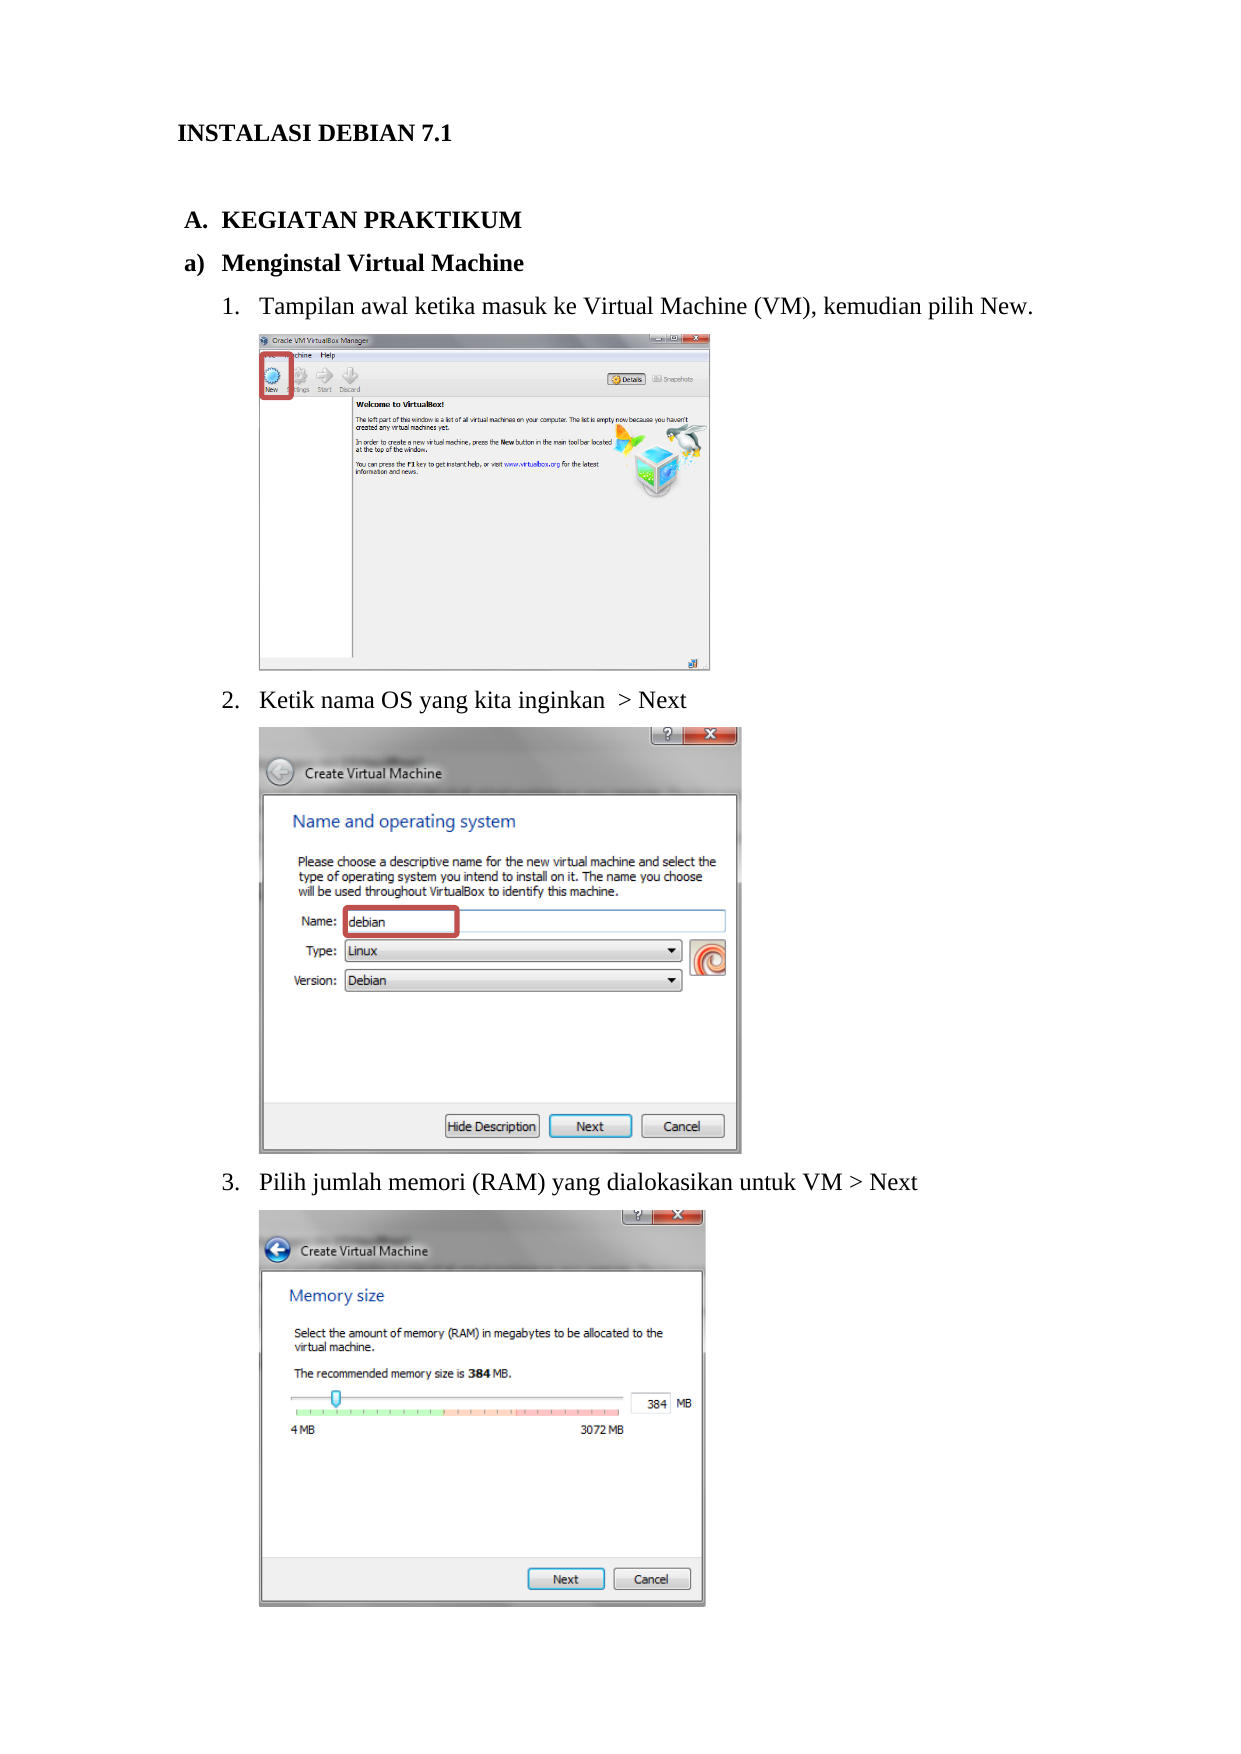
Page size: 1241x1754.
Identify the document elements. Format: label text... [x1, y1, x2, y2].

list Tampilan awal ketika masuk ke Virtual Machine (VM), kemudian pilih New. [221, 291, 1122, 320]
picture [258, 1210, 706, 1607]
list Ketik nama OS yang kita inginkan > Next [221, 685, 1122, 713]
picture [258, 334, 711, 671]
list KEGIATAN PRAKTIKUM [184, 205, 1122, 233]
picture [258, 727, 742, 1154]
text INSTALASI DEBIAN 7.1 [177, 118, 1122, 147]
list Menginstal Virtual Machine [184, 248, 1122, 277]
list Pilih jumlah memori (RAM) yang dialokasikan untuk VM > Next [221, 1167, 1122, 1196]
